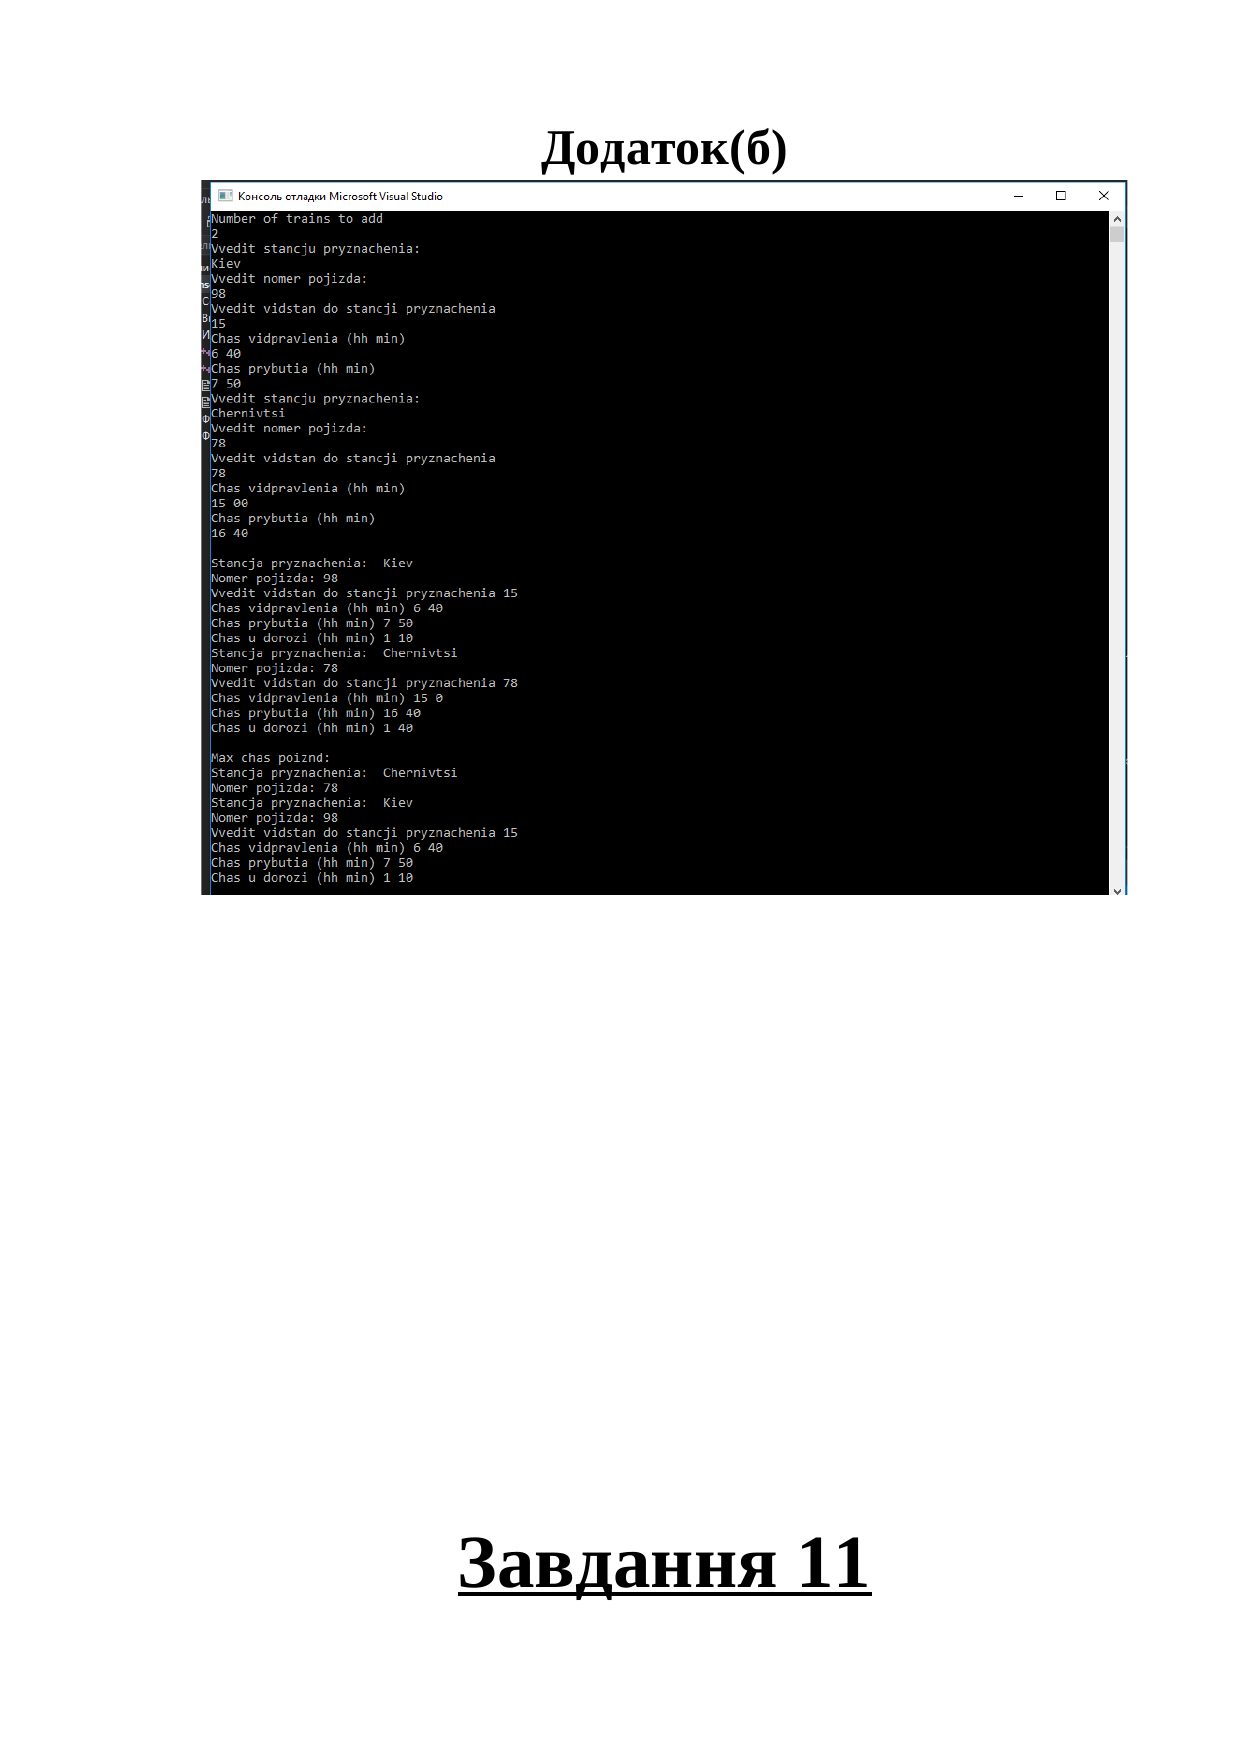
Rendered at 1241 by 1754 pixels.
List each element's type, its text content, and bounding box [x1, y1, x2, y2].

text Завдання 11 [177, 1517, 1152, 1603]
picture [201, 180, 1128, 895]
